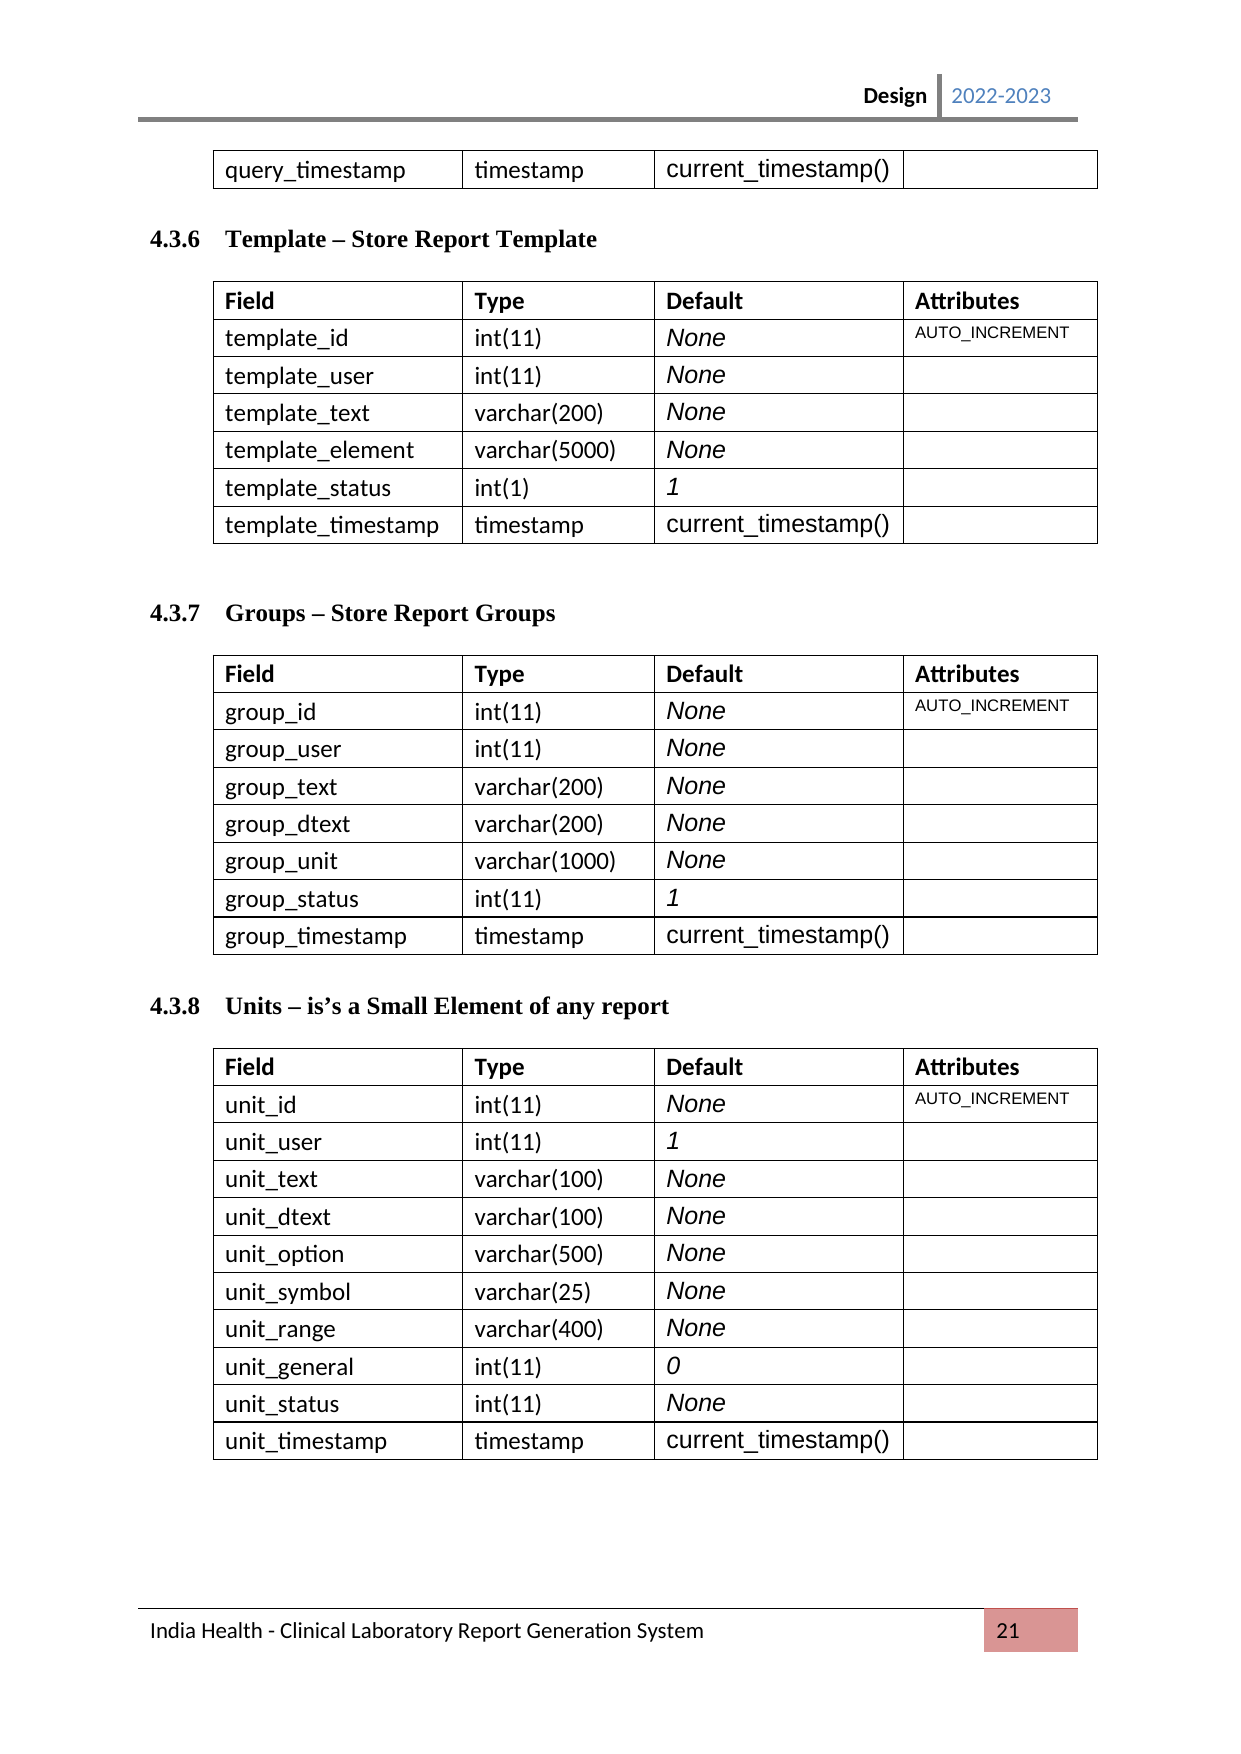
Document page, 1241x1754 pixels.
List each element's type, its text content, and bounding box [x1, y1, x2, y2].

table_cell 1 [655, 469, 903, 506]
table_cell varchar(1000) [463, 843, 654, 879]
table_cell [904, 1385, 1097, 1421]
table_cell None [655, 432, 903, 468]
table_cell varchar(500) [463, 1236, 654, 1272]
table_cell query_timestamp [214, 151, 462, 187]
table_cell None [655, 357, 903, 393]
table_cell None [655, 805, 903, 842]
table_cell varchar(100) [463, 1198, 654, 1234]
table_cell AUTO_INCREMENT [904, 320, 1097, 356]
table_cell unit_status [214, 1385, 462, 1421]
table_cell int(11) [463, 1123, 654, 1160]
table_header Attributes [904, 1049, 1097, 1085]
table_cell int(11) [463, 320, 654, 356]
table_cell template_status [214, 469, 462, 506]
table_cell group_user [214, 730, 462, 767]
table_cell varchar(200) [463, 805, 654, 842]
table_cell [904, 1273, 1097, 1309]
table_cell current_timestamp() [655, 507, 903, 543]
table_cell AUTO_INCREMENT [904, 1086, 1097, 1122]
table_cell unit_user [214, 1123, 462, 1160]
table_cell int(11) [463, 880, 654, 916]
table_cell None [655, 1310, 903, 1347]
table_cell int(11) [463, 1385, 654, 1421]
table_cell template_element [214, 432, 462, 468]
table_cell [904, 469, 1097, 506]
table_cell None [655, 1161, 903, 1197]
table_cell None [655, 394, 903, 431]
table_header Default [655, 282, 903, 318]
list Units – is’s a Small Element of any report [150, 991, 1090, 1019]
table_cell [904, 843, 1097, 879]
table_cell None [655, 693, 903, 729]
table_cell [904, 805, 1097, 842]
list Groups – Store Report Groups [150, 598, 1090, 627]
table_header Attributes [904, 282, 1097, 318]
table_cell 1 [655, 880, 903, 916]
table_cell varchar(200) [463, 768, 654, 804]
table_cell None [655, 768, 903, 804]
table_cell [904, 730, 1097, 767]
table_cell int(1) [463, 469, 654, 506]
table_cell template_id [214, 320, 462, 356]
table_cell [904, 394, 1097, 431]
table_cell unit_text [214, 1161, 462, 1197]
table_cell varchar(200) [463, 394, 654, 431]
table_cell int(11) [463, 693, 654, 729]
table_cell None [655, 1236, 903, 1272]
table_cell unit_option [214, 1236, 462, 1272]
table_cell None [655, 843, 903, 879]
table_cell unit_timestamp [214, 1423, 462, 1459]
table_header Type [463, 656, 654, 692]
table_cell [904, 1123, 1097, 1160]
table_cell None [655, 320, 903, 356]
table_header Field [214, 282, 462, 318]
table_cell None [655, 1086, 903, 1122]
table_header Field [214, 1049, 462, 1085]
table_header Type [463, 1049, 654, 1085]
table_cell group_id [214, 693, 462, 729]
table_cell current_timestamp() [655, 151, 903, 187]
table_header Default [655, 656, 903, 692]
table_cell AUTO_INCREMENT [904, 693, 1097, 729]
table_cell unit_general [214, 1348, 462, 1384]
table_cell 0 [655, 1348, 903, 1384]
table_cell varchar(5000) [463, 432, 654, 468]
table_cell [904, 1423, 1097, 1459]
table_header Type [463, 282, 654, 318]
table_cell [904, 1348, 1097, 1384]
table_cell [904, 768, 1097, 804]
table_cell 1 [655, 1123, 903, 1160]
table_cell group_status [214, 880, 462, 916]
table_cell timestamp [463, 151, 654, 187]
table_cell varchar(25) [463, 1273, 654, 1309]
table_cell group_timestamp [214, 918, 462, 954]
table_cell timestamp [463, 1423, 654, 1459]
table_cell template_user [214, 357, 462, 393]
table_cell int(11) [463, 1086, 654, 1122]
table_cell unit_id [214, 1086, 462, 1122]
table_cell current_timestamp() [655, 918, 903, 954]
table_cell timestamp [463, 507, 654, 543]
table_cell unit_symbol [214, 1273, 462, 1309]
table_cell None [655, 730, 903, 767]
table_cell None [655, 1273, 903, 1309]
table_cell group_dtext [214, 805, 462, 842]
table_cell current_timestamp() [655, 1423, 903, 1459]
table_header Attributes [904, 656, 1097, 692]
table_cell [904, 1310, 1097, 1347]
table_cell [904, 1198, 1097, 1234]
table_cell [904, 1161, 1097, 1197]
table_cell [904, 151, 1097, 187]
list Template – Store Report Template [150, 224, 1090, 253]
table_cell unit_dtext [214, 1198, 462, 1234]
table_cell group_text [214, 768, 462, 804]
table_cell None [655, 1198, 903, 1234]
table_cell int(11) [463, 1348, 654, 1384]
table_cell [904, 432, 1097, 468]
table_cell [904, 507, 1097, 543]
table_header Default [655, 1049, 903, 1085]
table_cell int(11) [463, 357, 654, 393]
table_cell template_timestamp [214, 507, 462, 543]
table_cell varchar(400) [463, 1310, 654, 1347]
table_cell [904, 1236, 1097, 1272]
table_cell [904, 880, 1097, 916]
table_cell [904, 918, 1097, 954]
table_cell template_text [214, 394, 462, 431]
table_cell unit_range [214, 1310, 462, 1347]
table_header Field [214, 656, 462, 692]
table_cell None [655, 1385, 903, 1421]
table_cell timestamp [463, 918, 654, 954]
table_cell int(11) [463, 730, 654, 767]
table_cell varchar(100) [463, 1161, 654, 1197]
table_cell group_unit [214, 843, 462, 879]
table_cell [904, 357, 1097, 393]
